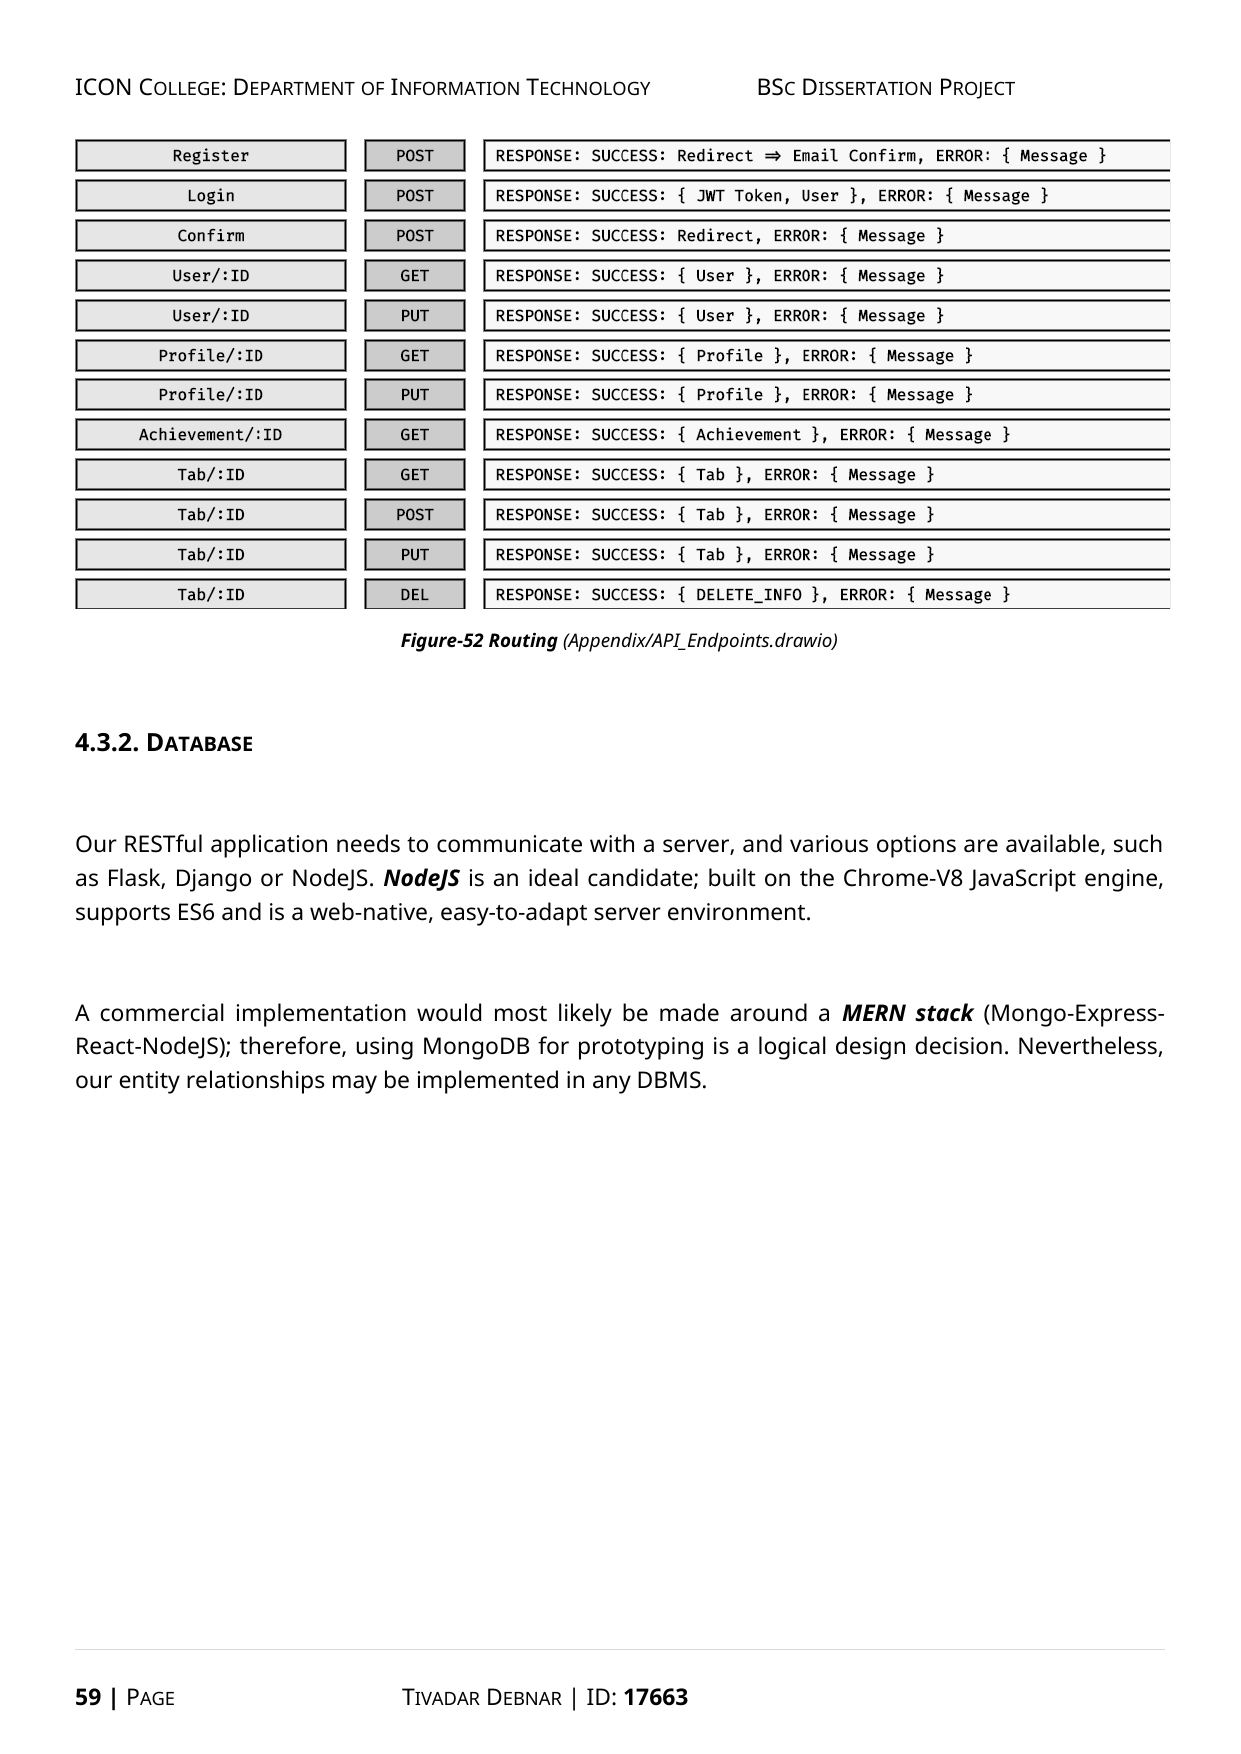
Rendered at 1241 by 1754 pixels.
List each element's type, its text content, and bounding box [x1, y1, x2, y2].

text Figure-52 Routing (Appendix/API_Endpoints.drawio) [75, 628, 1165, 653]
text A commercial implementation would most likely be made around a MERN stack (Mongo-Express-React-NodeJS); therefore, using MongoDB for prototyping is a logical design decision. Nevertheless, our entity relationships may be implemented in any DBMS. [75, 997, 1165, 1095]
subtitle 4.3.2. Database [75, 724, 1165, 758]
text Our RESTful application needs to communicate with a server, and various options are available, such as Flask, Django or NodeJS. NodeJS is an ideal candidate; built on the Chrome-V8 JavaScript engine, supports ES6 and is a web-native, easy-to-adapt server environment. [75, 828, 1165, 927]
picture [75, 139, 1171, 609]
